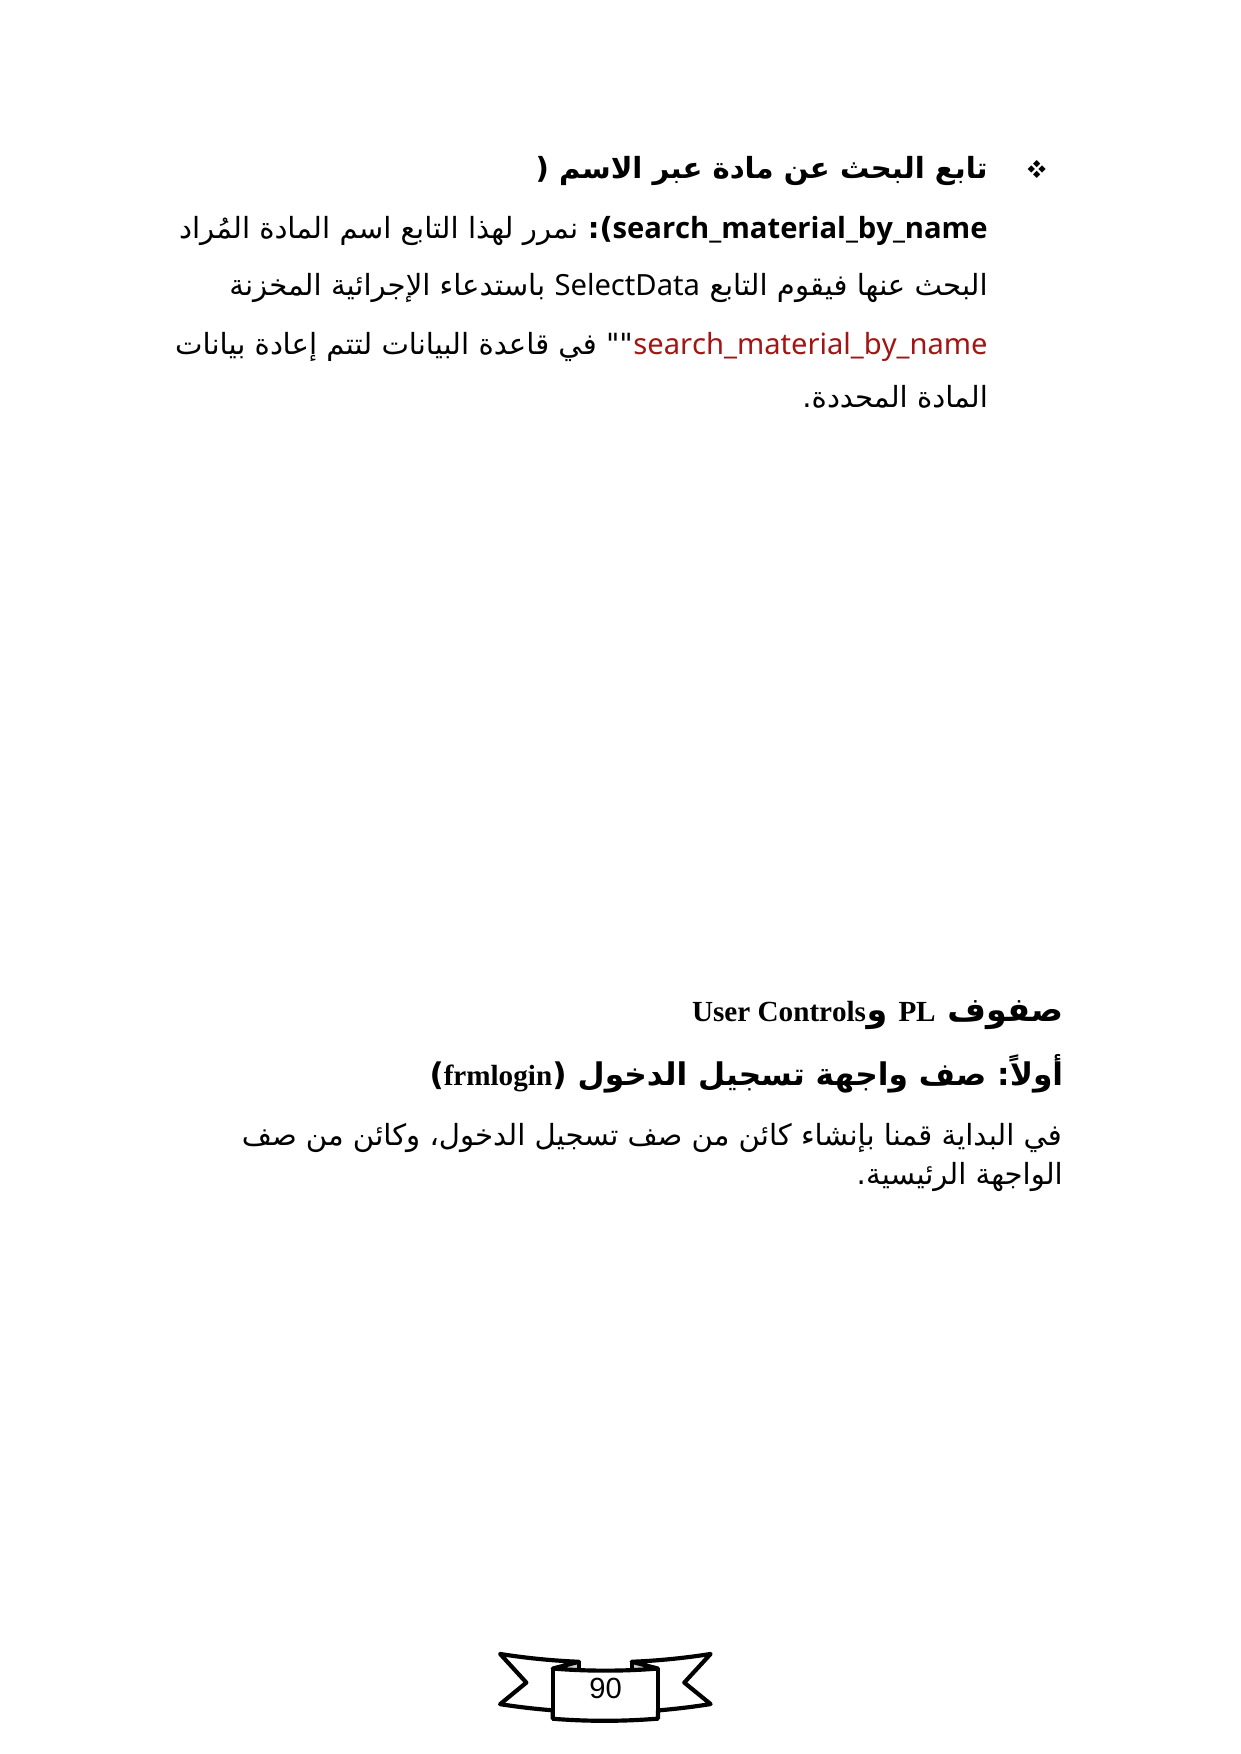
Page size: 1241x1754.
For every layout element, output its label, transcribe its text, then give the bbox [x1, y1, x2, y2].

text أولاً: صف واجهة تسجيل الدخول (frmlogin) [148, 1056, 1063, 1092]
list تابع البحث عن مادة عبر الاسم (search_material_by_name): نمرر لهذا التابع اسم المادة المُراد البحث عنها فيقوم التابع SelectData باستدعاء الإجرائية المخزنة search_material_by_name"" في قاعدة البيانات لتتم إعادة بيانات المادة المحددة. [148, 148, 1026, 806]
text صفوف PL وUser Controls [148, 990, 1063, 1029]
text في البداية قمنا بإنشاء كائن من صف تسجيل الدخول، وكائن من صف الواجهة الرئيسية. [148, 1118, 1063, 1191]
